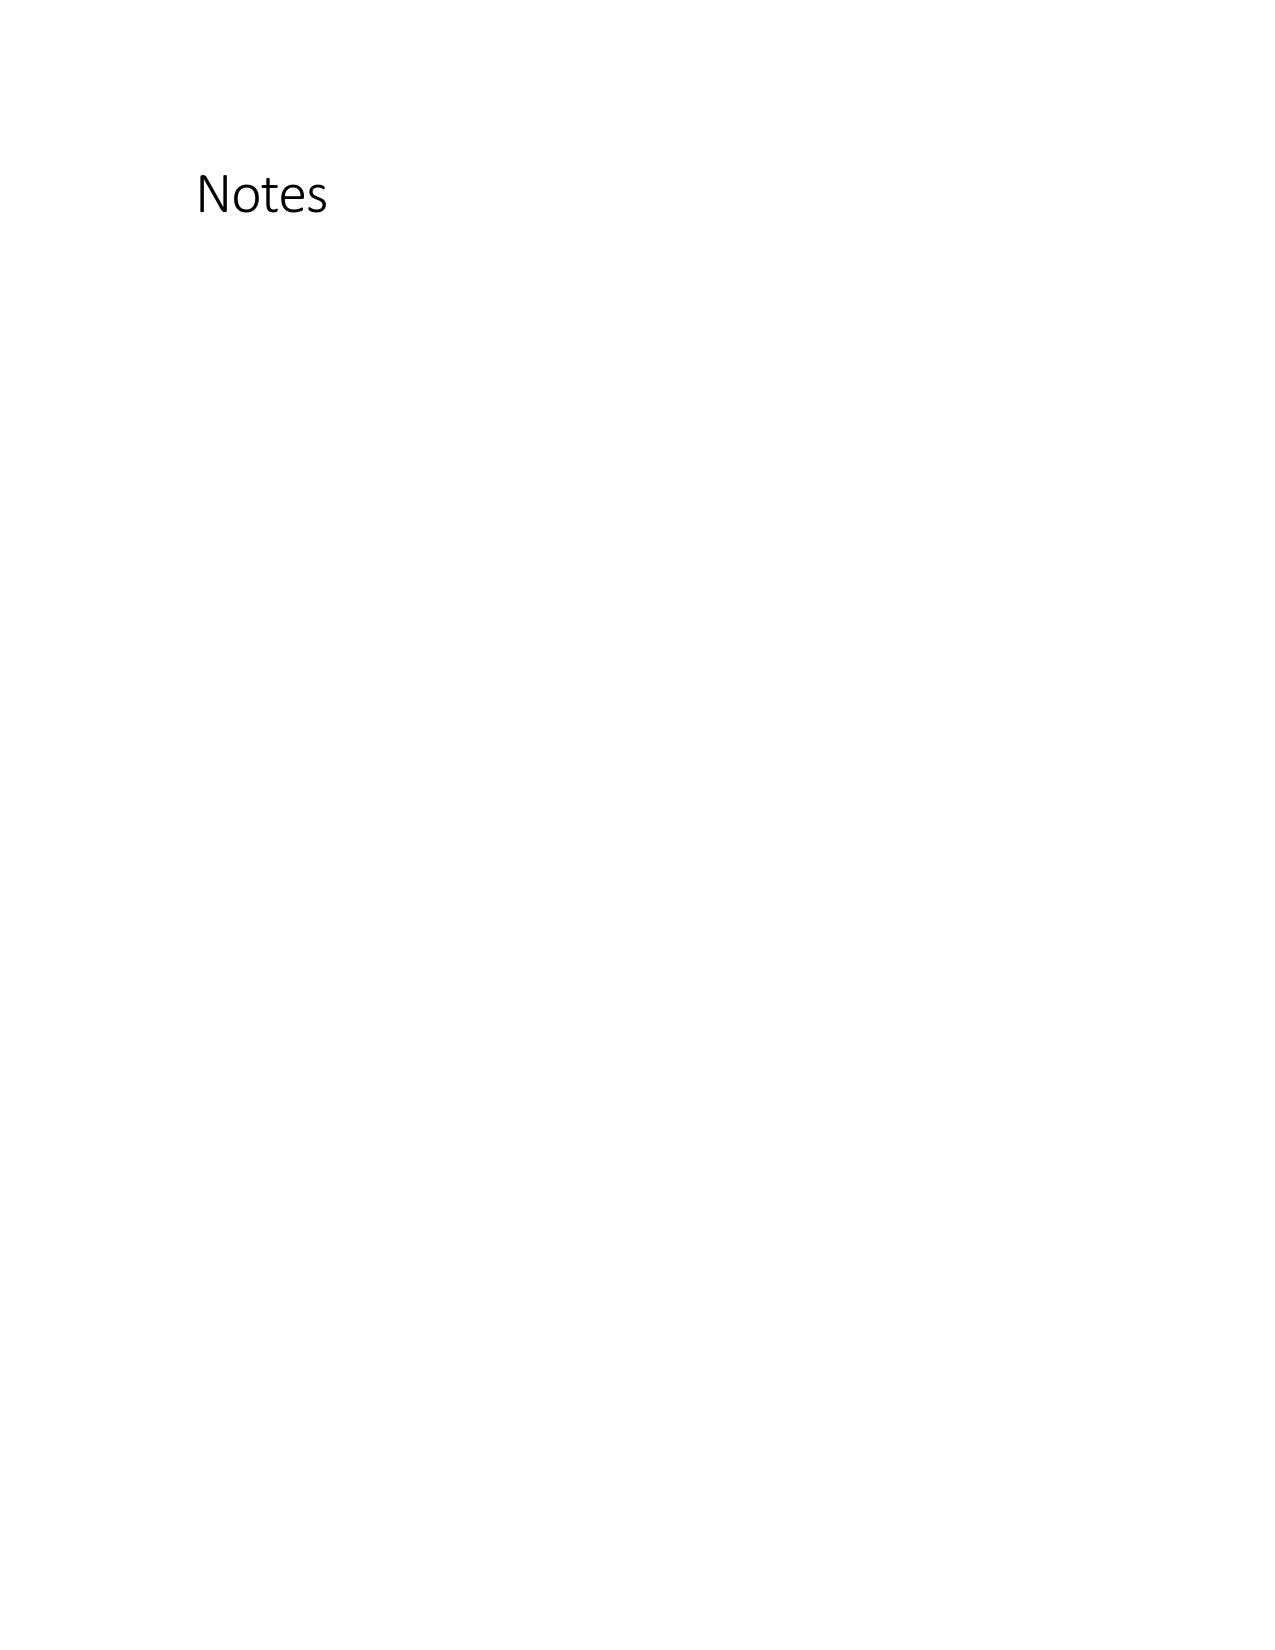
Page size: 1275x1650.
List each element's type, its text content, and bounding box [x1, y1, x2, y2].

title Notes [150, 156, 1125, 227]
